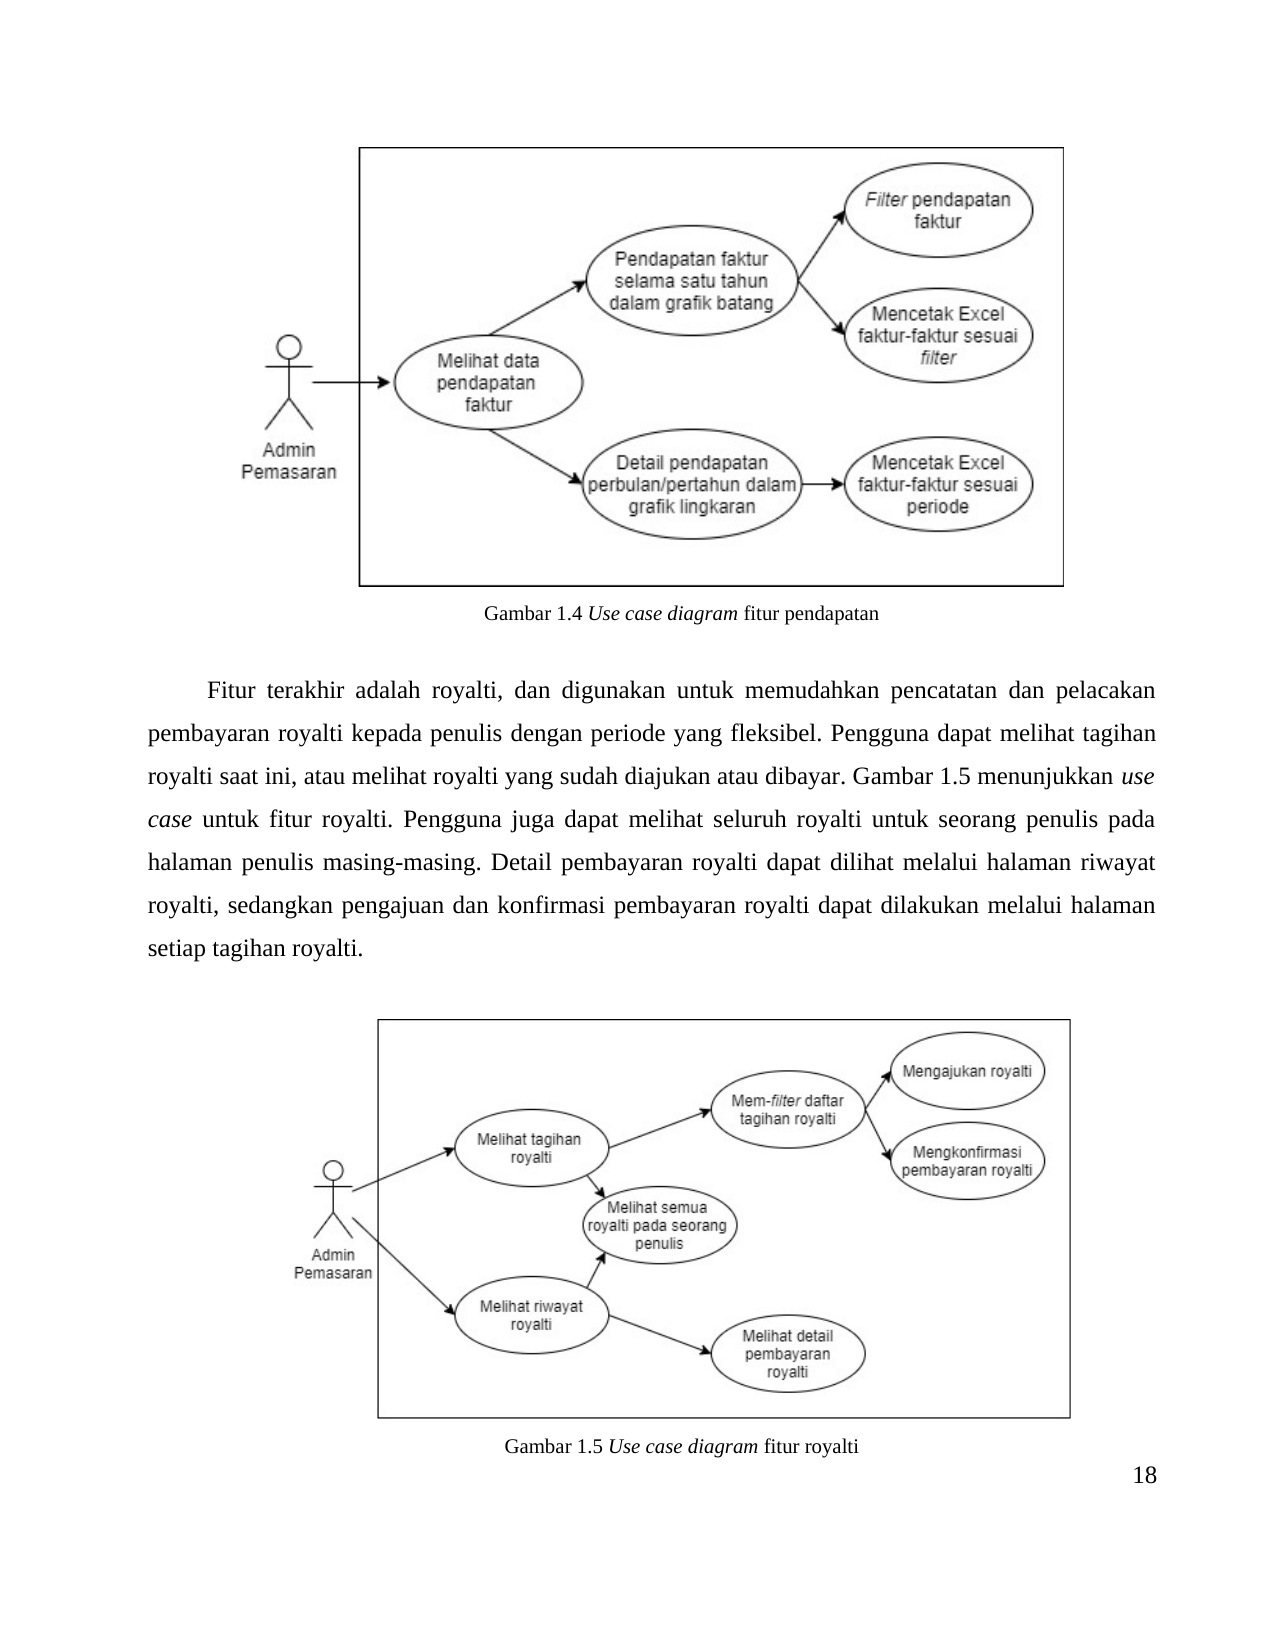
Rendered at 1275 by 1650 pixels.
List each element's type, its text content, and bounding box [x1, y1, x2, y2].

text Fitur terakhir adalah royalti, dan digunakan untuk memudahkan pencatatan dan pelacakan pembayaran royalti kepada penulis dengan periode yang fleksibel. Pengguna dapat melihat tagihan royalti saat ini, atau melihat royalti yang sudah diajukan atau dibayar. Gambar 1.5 menunjukkan use case untuk fitur royalti. Pengguna juga dapat melihat seluruh royalti untuk seorang penulis pada halaman penulis masing-masing. Detail pembayaran royalti dapat dilihat melalui halaman riwayat royalti, sedangkan pengajuan dan konfirmasi pembayaran royalti dapat dilakukan melalui halaman setiap tagihan royalti. [148, 675, 1157, 962]
picture [240, 147, 1064, 587]
picture [293, 1019, 1071, 1420]
